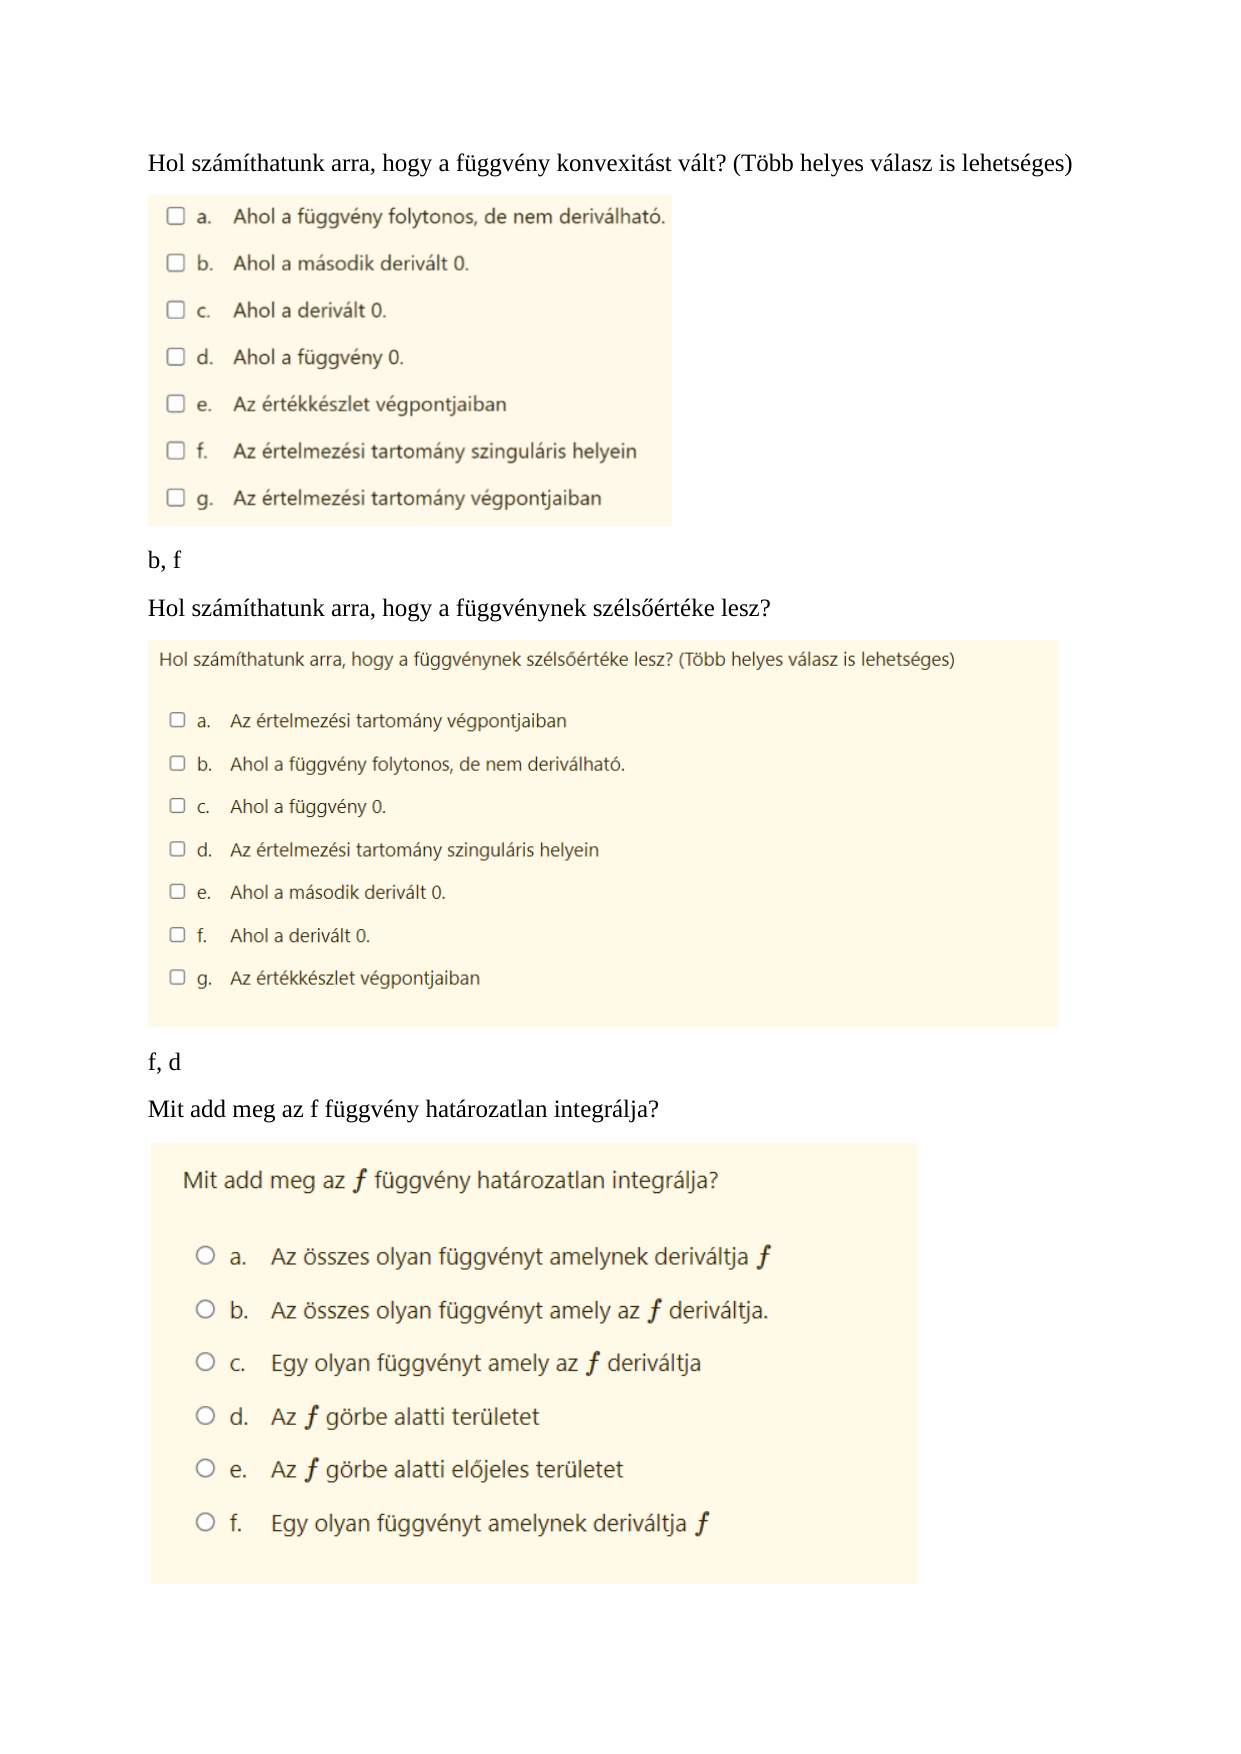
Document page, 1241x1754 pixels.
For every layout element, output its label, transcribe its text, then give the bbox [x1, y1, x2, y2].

text f, d [148, 1047, 1093, 1076]
picture [147, 640, 1059, 1028]
text Mit add meg az f függvény határozatlan integrálja? [148, 1094, 1093, 1123]
text Hol számíthatunk arra, hogy a függvénynek szélsőértéke lesz? [148, 593, 1093, 621]
text b, f [148, 545, 1093, 574]
picture [147, 195, 673, 526]
text Hol számíthatunk arra, hogy a függvény konvexitást vált? (Több helyes válasz is lehetséges) [148, 148, 1093, 176]
picture [147, 1142, 918, 1584]
